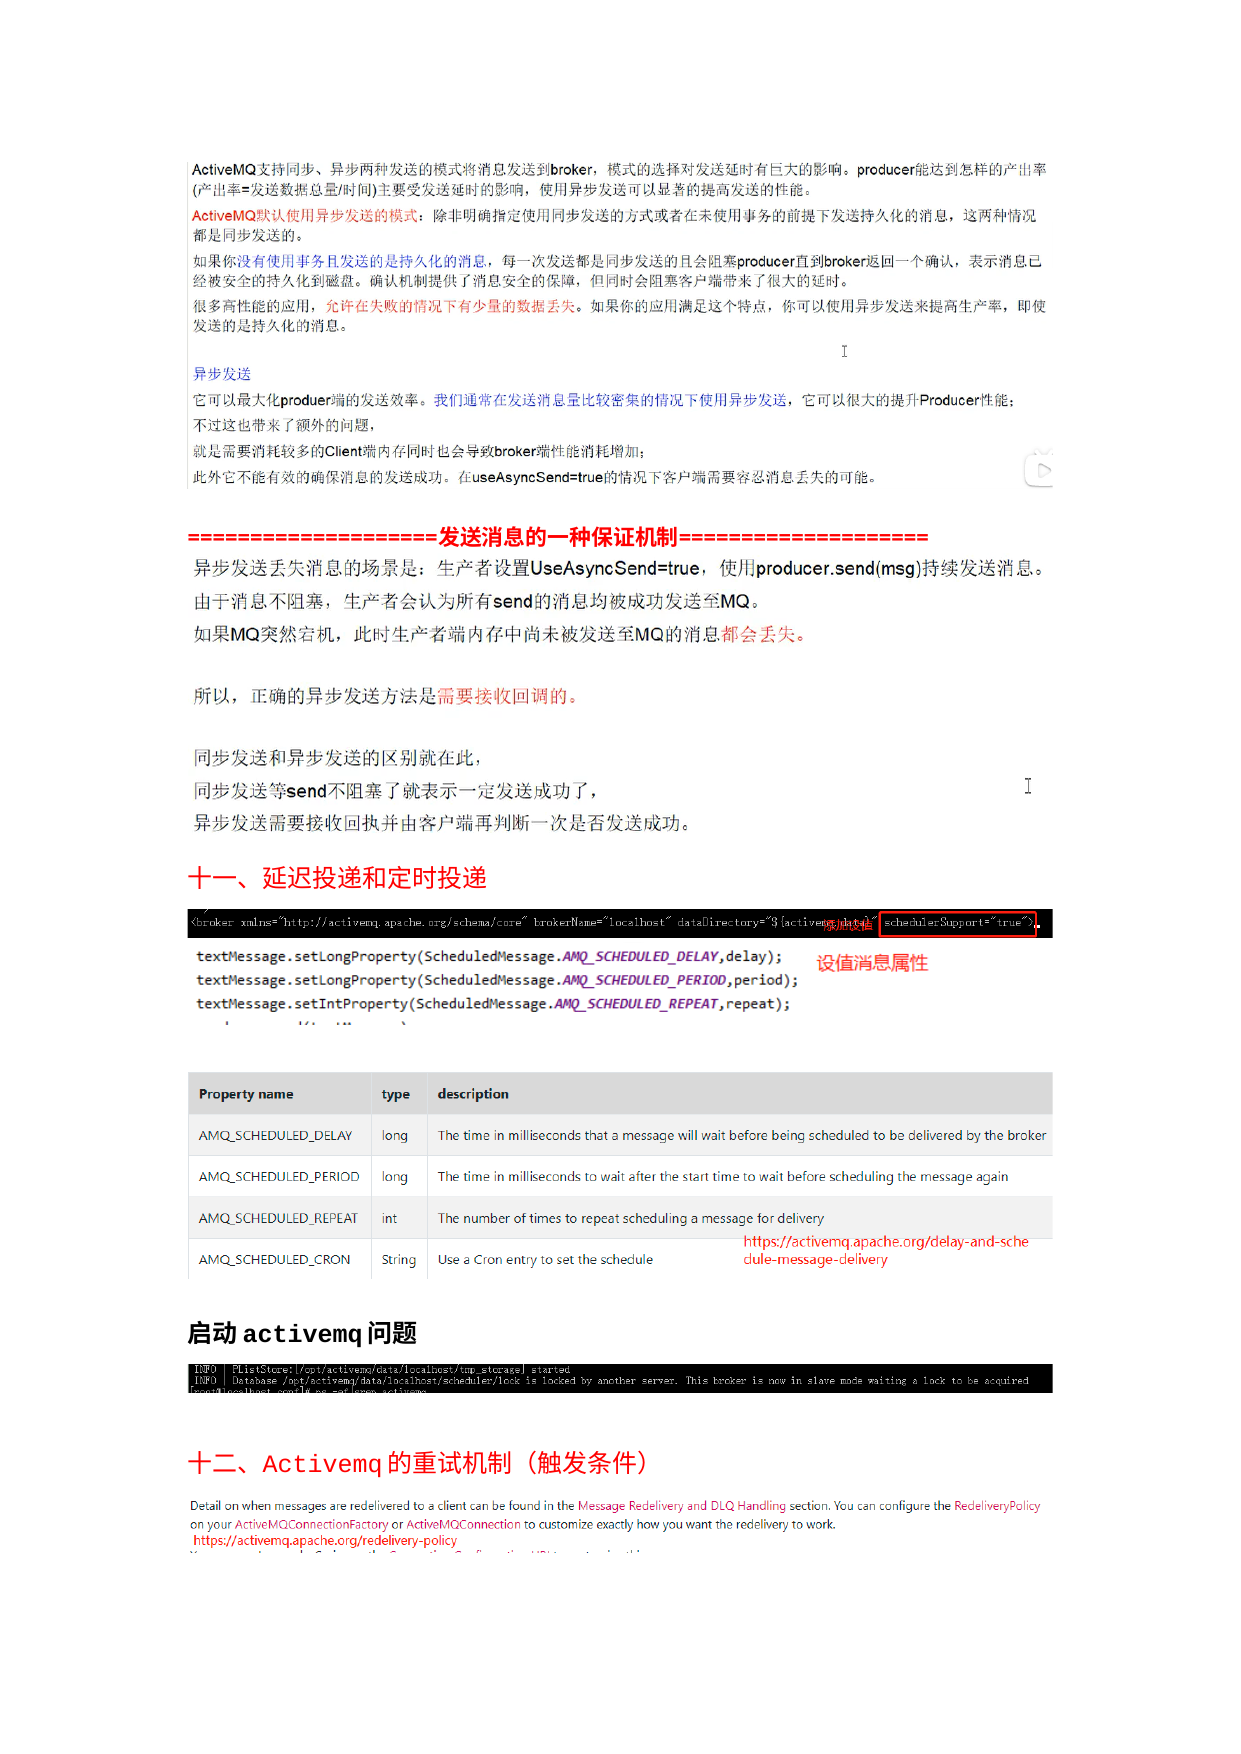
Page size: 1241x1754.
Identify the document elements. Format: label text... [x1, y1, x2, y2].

text ====================发送消息的一种保证机制==================== [187, 519, 1053, 552]
picture [187, 942, 1053, 1025]
picture [187, 162, 1053, 489]
picture [187, 909, 1053, 938]
picture [187, 1072, 1053, 1279]
text 十一、延迟投递和定时投递 [187, 844, 1053, 909]
picture [187, 1364, 1053, 1393]
text 启动activemq问题 [187, 1299, 1053, 1364]
text 十二、Activemq的重试机制（触发条件） [187, 1429, 1053, 1494]
picture [187, 552, 1053, 839]
picture [187, 1494, 1053, 1553]
